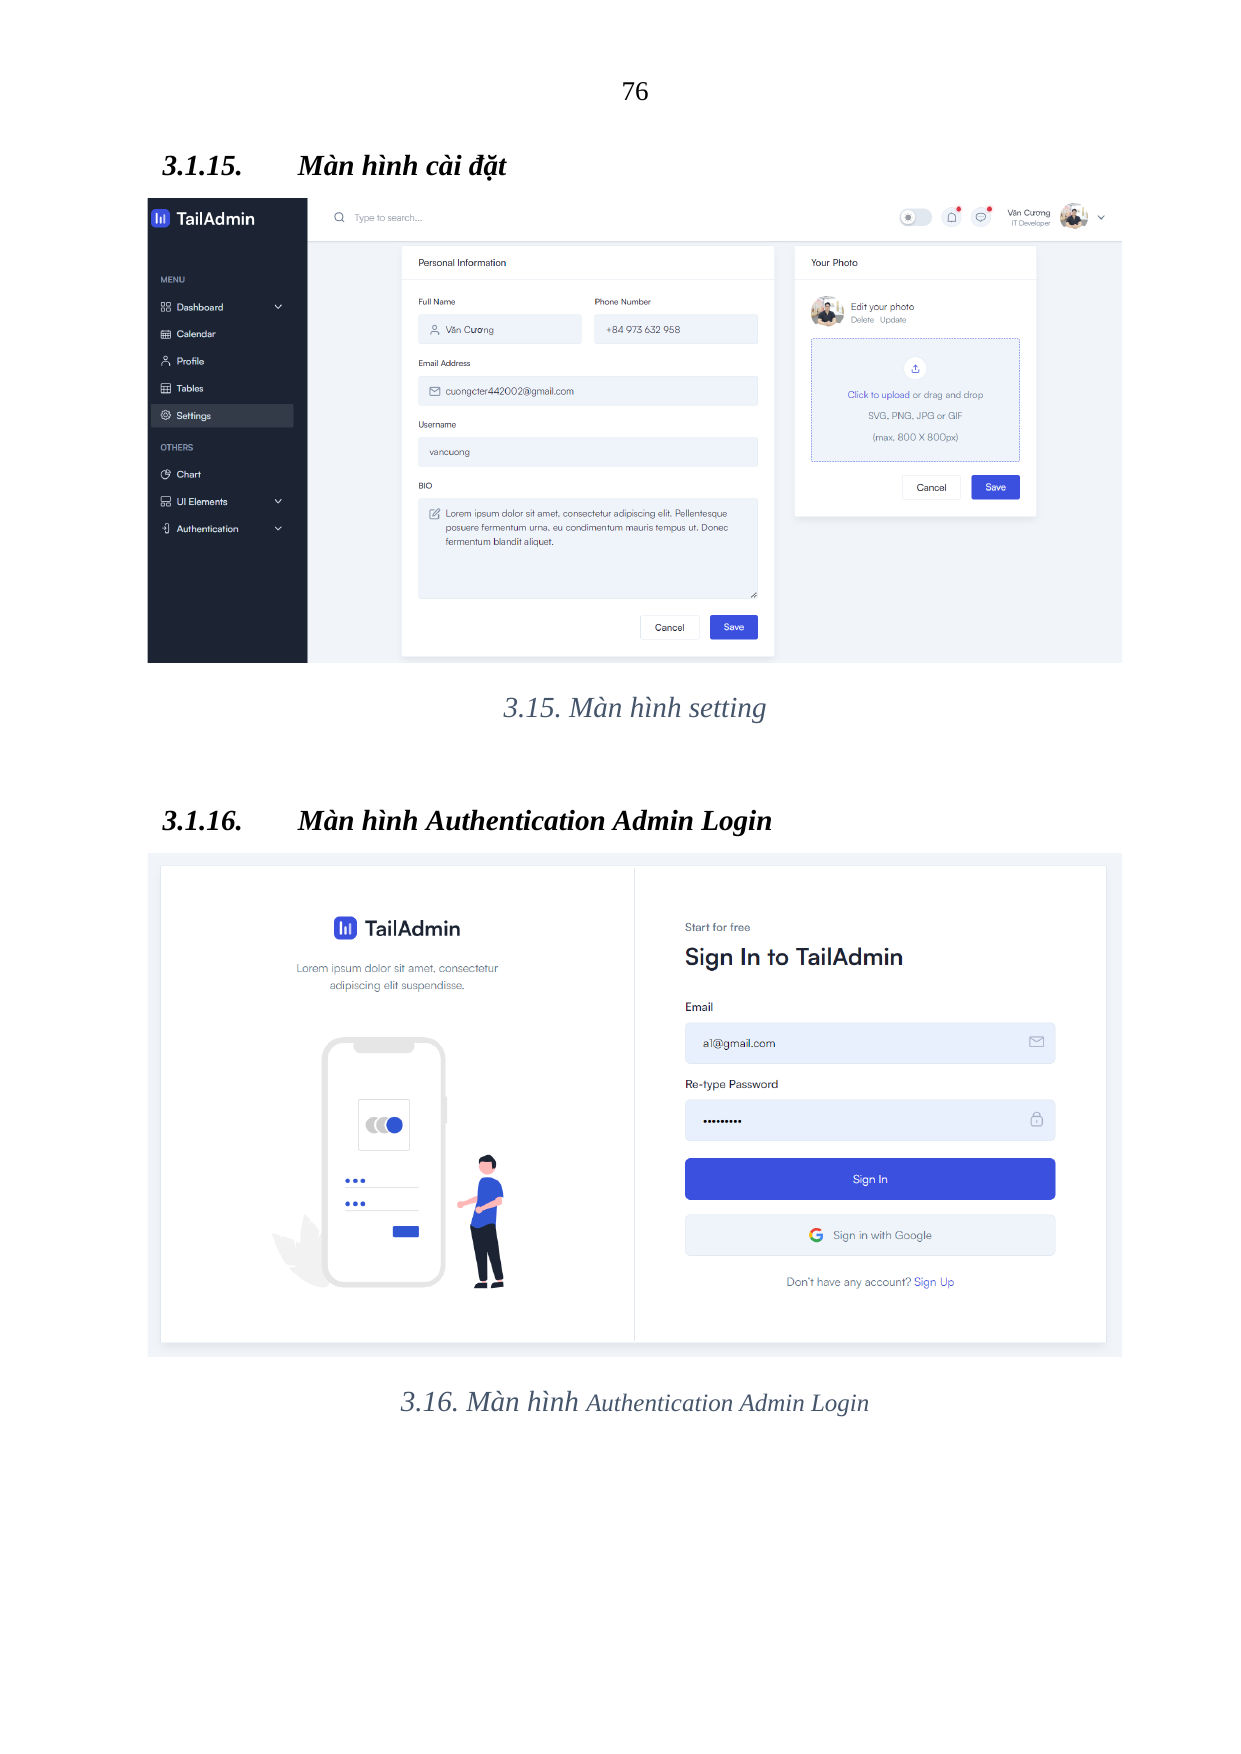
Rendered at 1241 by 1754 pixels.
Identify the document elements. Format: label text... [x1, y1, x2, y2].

subtitle Màn hình cài đặt [162, 148, 1122, 181]
picture [147, 853, 1123, 1357]
text 3.15. Màn hình setting [148, 690, 1122, 723]
subtitle Màn hình Authentication Admin Login [162, 803, 1122, 837]
text 3.16. Màn hình Authentication Admin Login [148, 1384, 1122, 1418]
picture [147, 198, 1123, 663]
